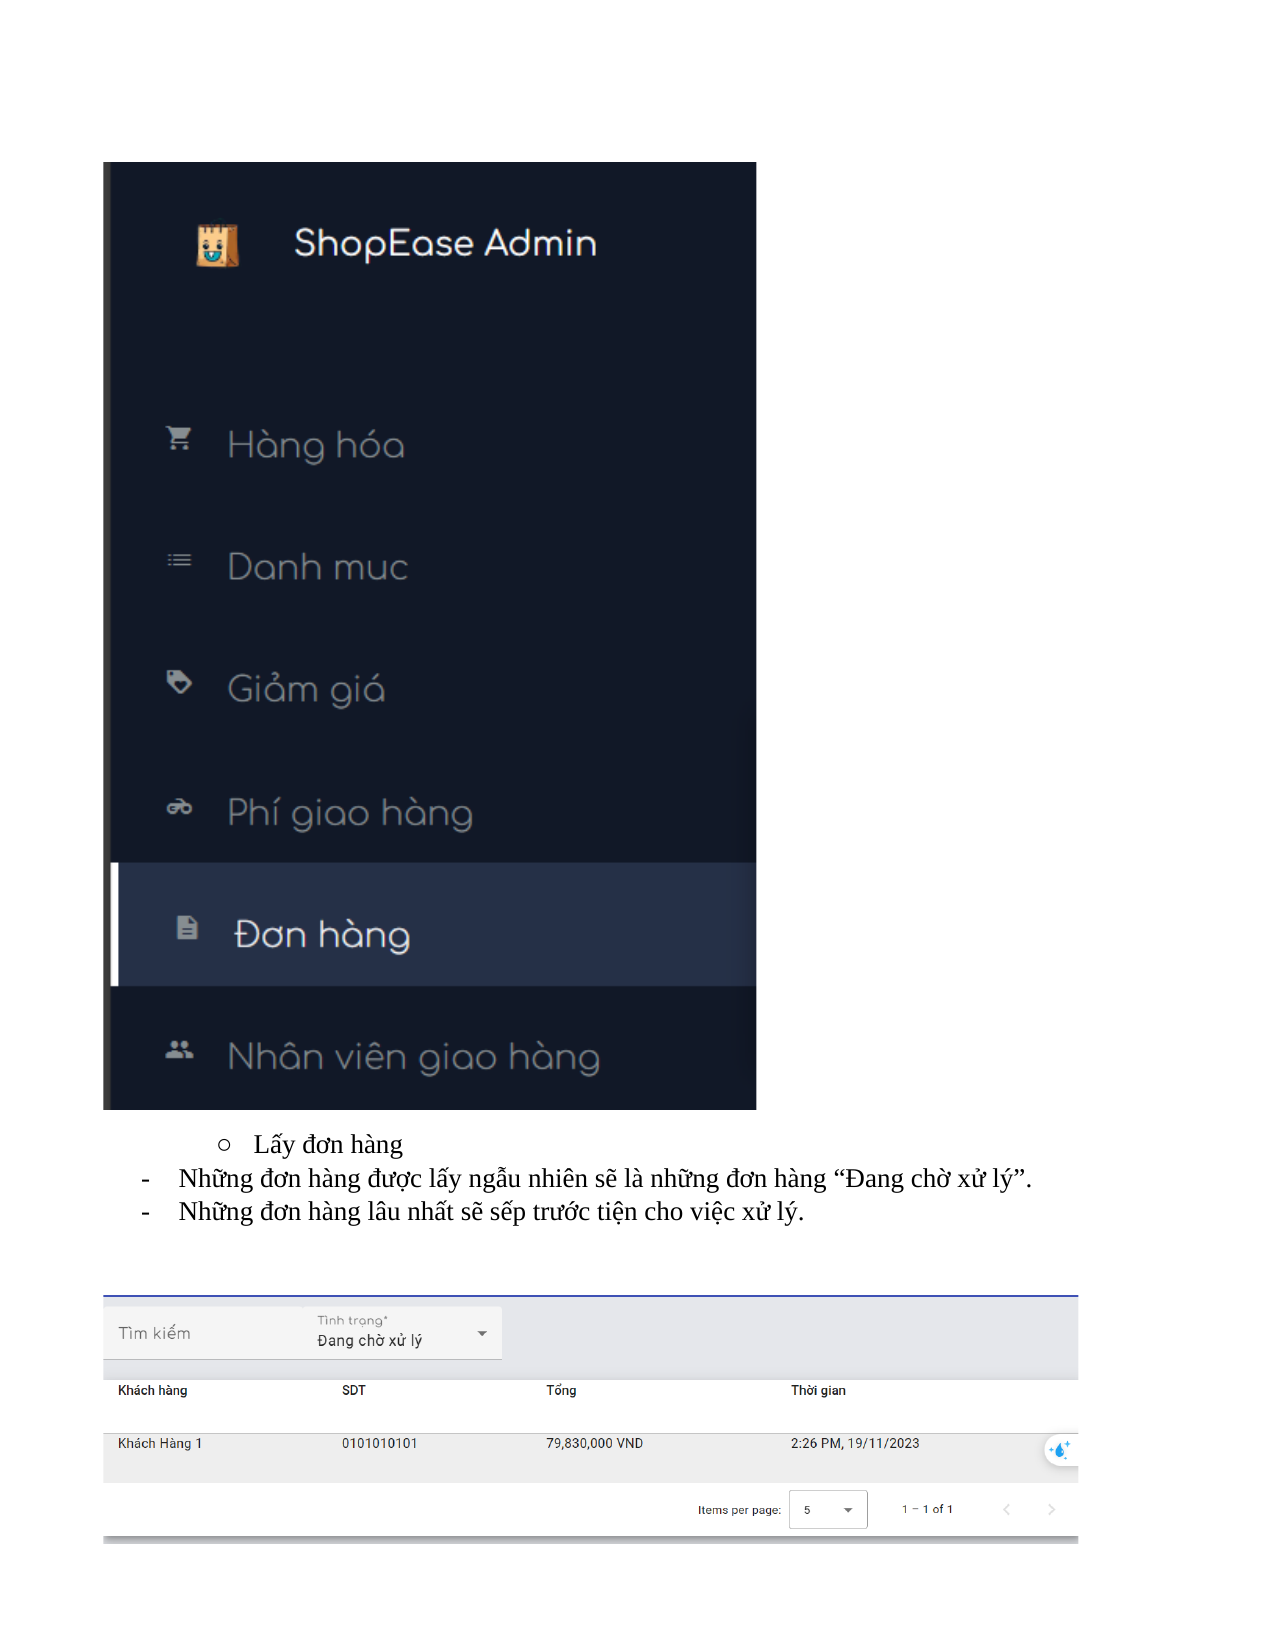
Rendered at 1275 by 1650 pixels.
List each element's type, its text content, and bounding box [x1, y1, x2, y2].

picture [103, 1295, 1079, 1544]
list Những đơn hàng lâu nhất sẽ sếp trước tiện cho việc xử lý. [141, 1195, 1125, 1226]
picture [103, 162, 757, 1110]
list Những đơn hàng được lấy ngẫu nhiên sẽ là những đơn hàng “Đang chờ xử lý”. [141, 1162, 1125, 1193]
list Lấy đơn hàng [216, 1128, 1125, 1159]
